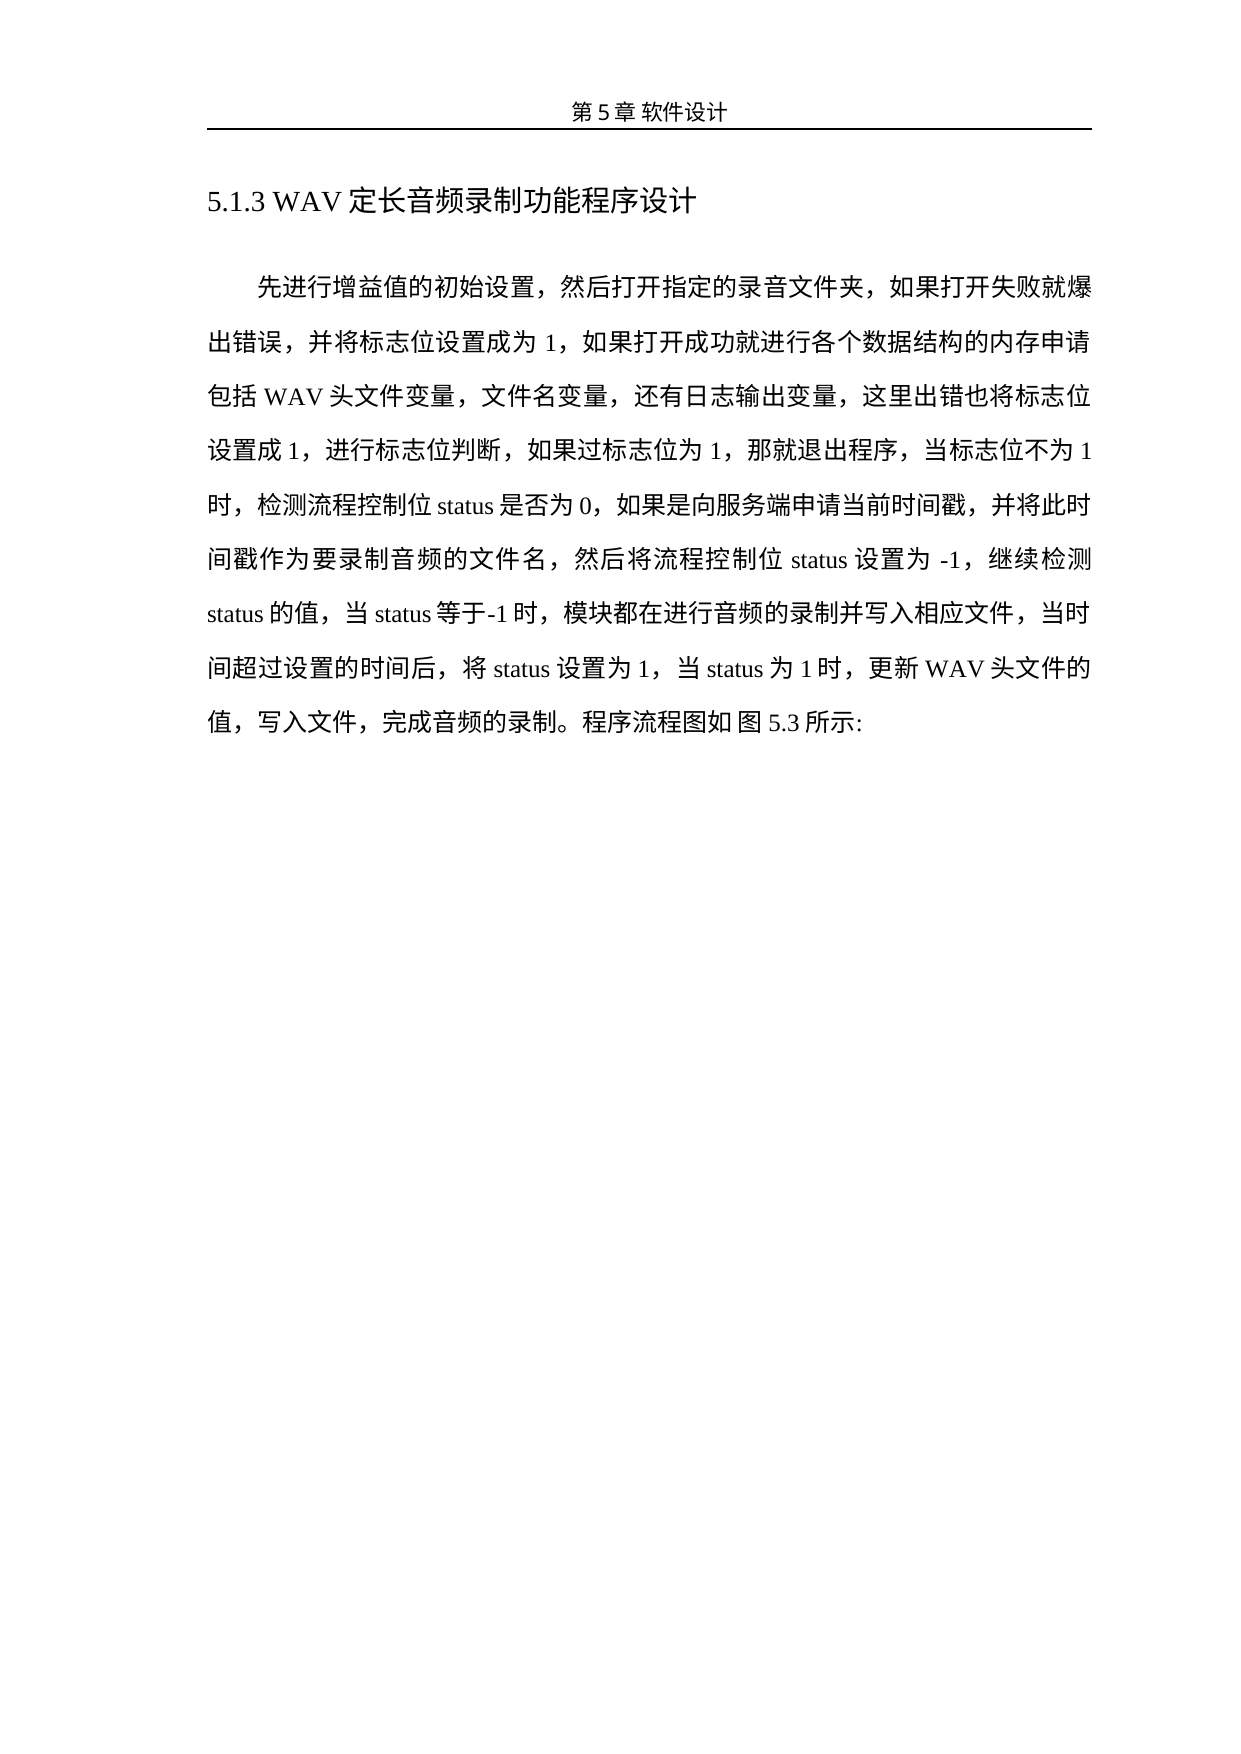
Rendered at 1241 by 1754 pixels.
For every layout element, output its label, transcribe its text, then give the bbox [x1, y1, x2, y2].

text 先进行增益值的初始设置，然后打开指定的录音文件夹，如果打开失败就爆出错误，并将标志位设置成为 1，如果打开成功就进行各个数据结构的内存申请包括 WAV头文件变量，文件名变量，还有日志输出变量，这里出错也将标志位设置成1，进行标志位判断，如果过标志位为 1，那就退出程序，当标志位不为1时，检测流程控制位status是否为0，如果是向服务端申请当前时间戳，并将此时间戳作为要录制音频的文件名，然后将流程控制位status设置为 -1，继续检测status的值，当status等于-1时，模块都在进行音频的录制并写入相应文件，当时间超过设置的时间后，将status设置为1，当status为1时，更新WAV头文件的值，写入文件，完成音频的录制。程序流程图如 图 5.3 所示: [207, 268, 1092, 739]
subtitle 5.1.3 WAV定长音频录制功能程序设计 [207, 177, 1092, 219]
